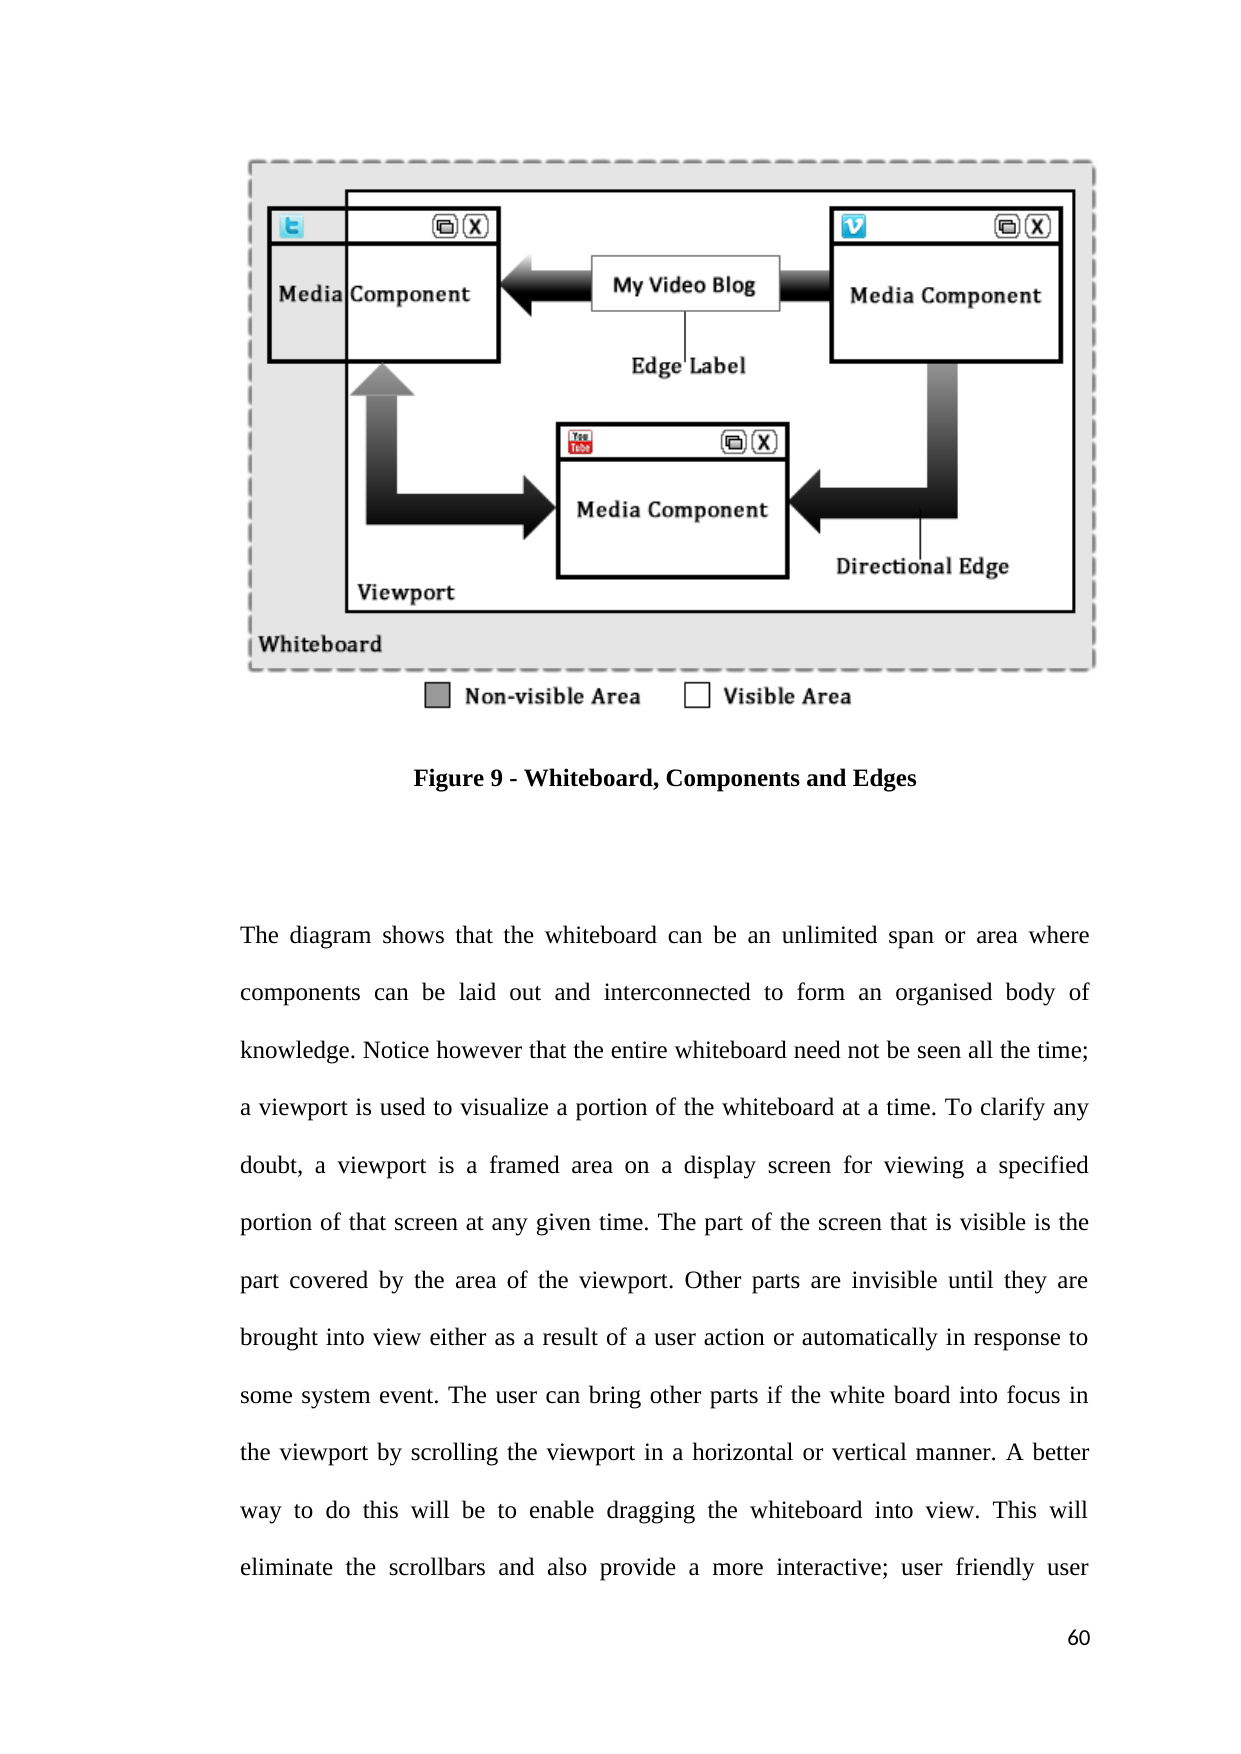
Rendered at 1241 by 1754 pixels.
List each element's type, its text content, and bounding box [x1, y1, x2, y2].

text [240, 920, 1090, 1581]
picture [240, 150, 1101, 715]
text Figure 9 - Whiteboard, Components and Edges [240, 763, 1090, 792]
